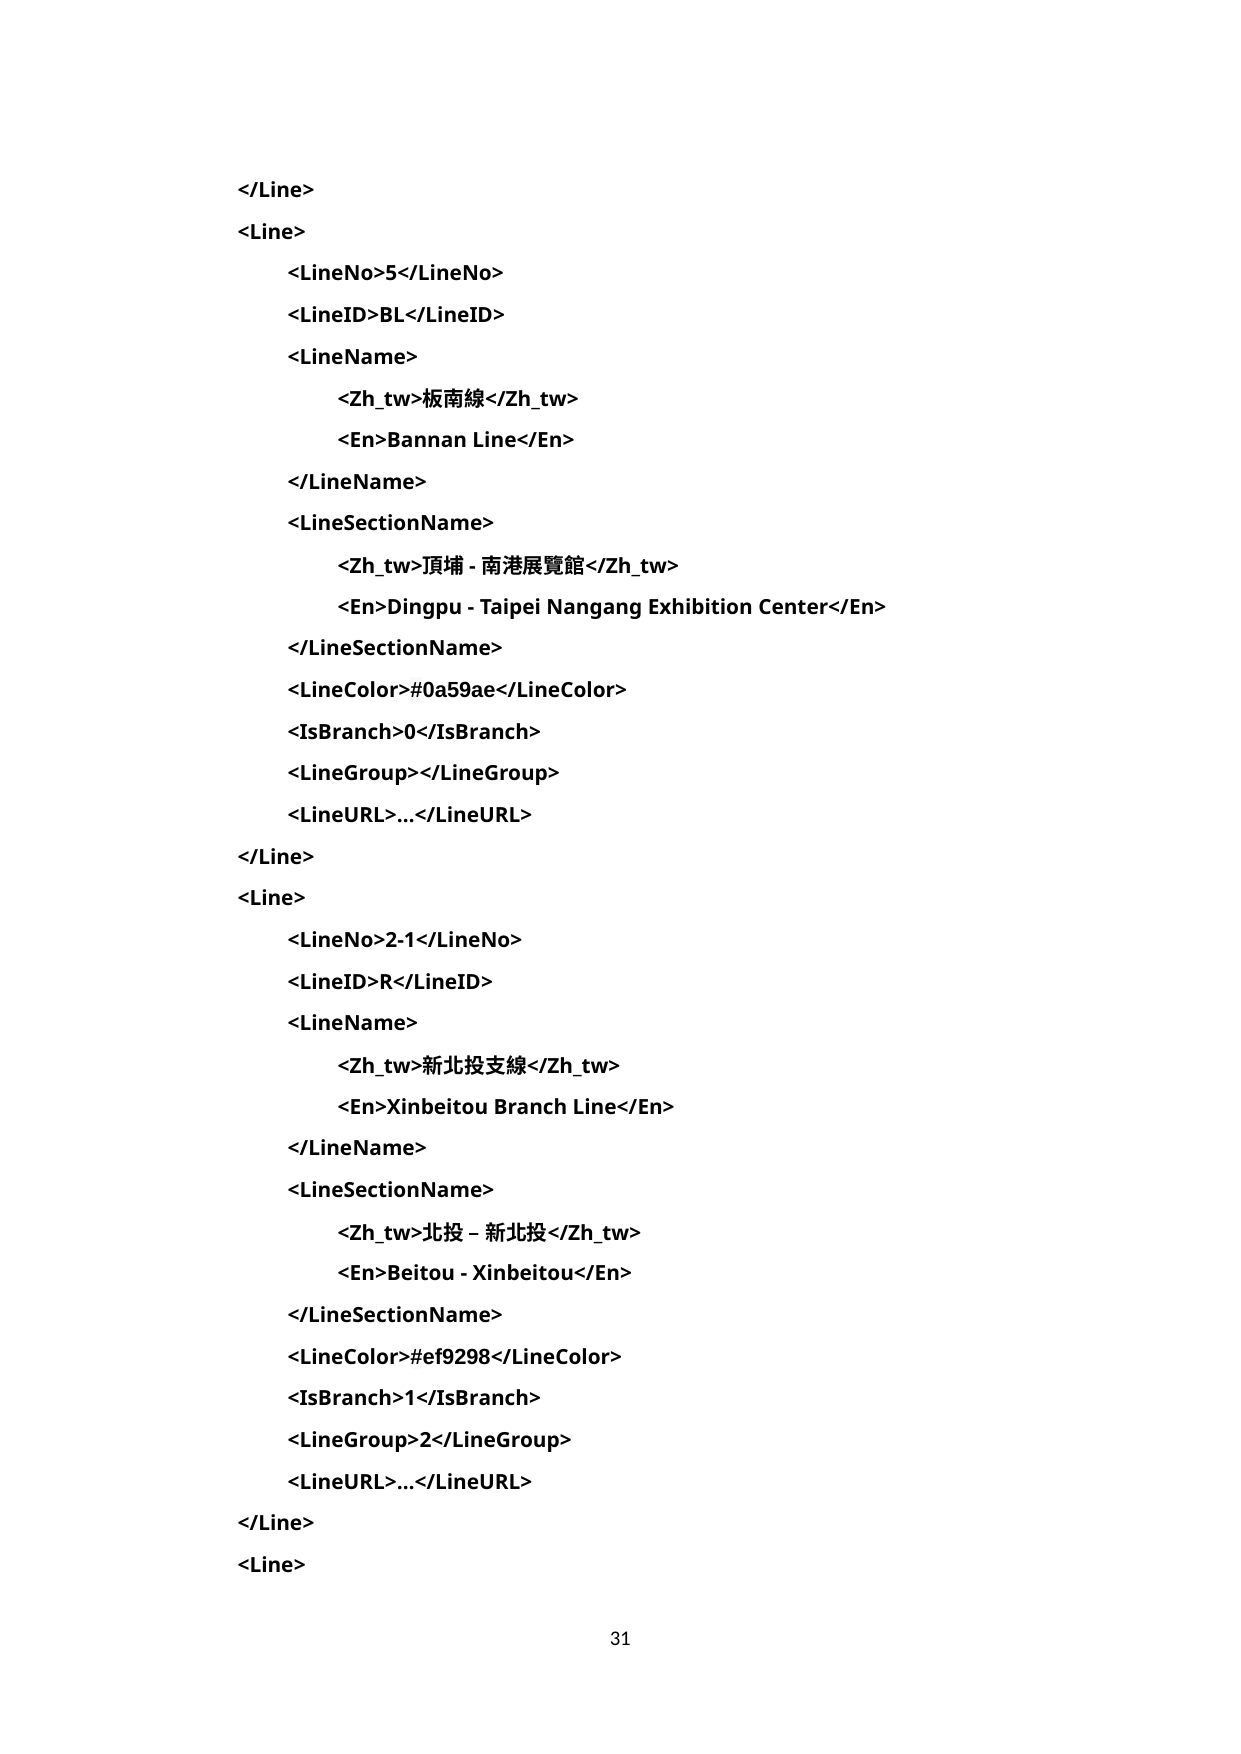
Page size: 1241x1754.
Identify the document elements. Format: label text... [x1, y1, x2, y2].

text <LineGroup></LineGroup> [237, 752, 1053, 794]
text <En>Dingpu - Taipei Nangang Exhibition Center</En> [287, 585, 1053, 627]
text <Line> [187, 877, 1053, 919]
text <Zh_tw>頂埔 - 南港展覽館</Zh_tw> [237, 544, 1053, 585]
text </Line> [187, 1502, 1053, 1544]
text <LineID>BL</LineID> [237, 294, 1053, 335]
text <LineURL>…</LineURL> [237, 1460, 1053, 1502]
text <LineName> [237, 1002, 1053, 1044]
text <Line> [187, 210, 1053, 252]
text </Line> [187, 835, 1053, 877]
text <LineSectionName> [237, 1169, 1053, 1210]
text <LineURL>…</LineURL> [237, 794, 1053, 835]
text </LineSectionName> [237, 627, 1053, 669]
text <En>Xinbeitou Branch Line</En> [287, 1085, 1053, 1127]
text </LineSectionName> [237, 1294, 1053, 1335]
text <LineColor>#0a59ae</LineColor> [237, 669, 1053, 710]
text <LineNo>2-1</LineNo> [237, 919, 1053, 960]
text <IsBranch>1</IsBranch> [237, 1377, 1053, 1419]
text <LineColor>#ef9298</LineColor> [237, 1335, 1053, 1377]
text <Zh_tw>板南線</Zh_tw> [237, 377, 1053, 419]
text <LineGroup>2</LineGroup> [237, 1419, 1053, 1460]
text </Line> [187, 169, 1053, 210]
text <Zh_tw>新北投支線</Zh_tw> [237, 1044, 1053, 1085]
text </LineName> [237, 1127, 1053, 1169]
text <IsBranch>0</IsBranch> [237, 710, 1053, 752]
text <LineID>R</LineID> [237, 960, 1053, 1002]
text </LineName> [237, 460, 1053, 502]
text <LineSectionName> [237, 502, 1053, 544]
text <LineNo>5</LineNo> [237, 252, 1053, 294]
text <Zh_tw>北投 – 新北投</Zh_tw> [237, 1210, 1053, 1252]
text <En>Bannan Line</En> [287, 419, 1053, 460]
text <Line> [187, 1544, 1053, 1585]
text <LineName> [237, 335, 1053, 377]
text <En>Beitou - Xinbeitou</En> [287, 1252, 1053, 1294]
